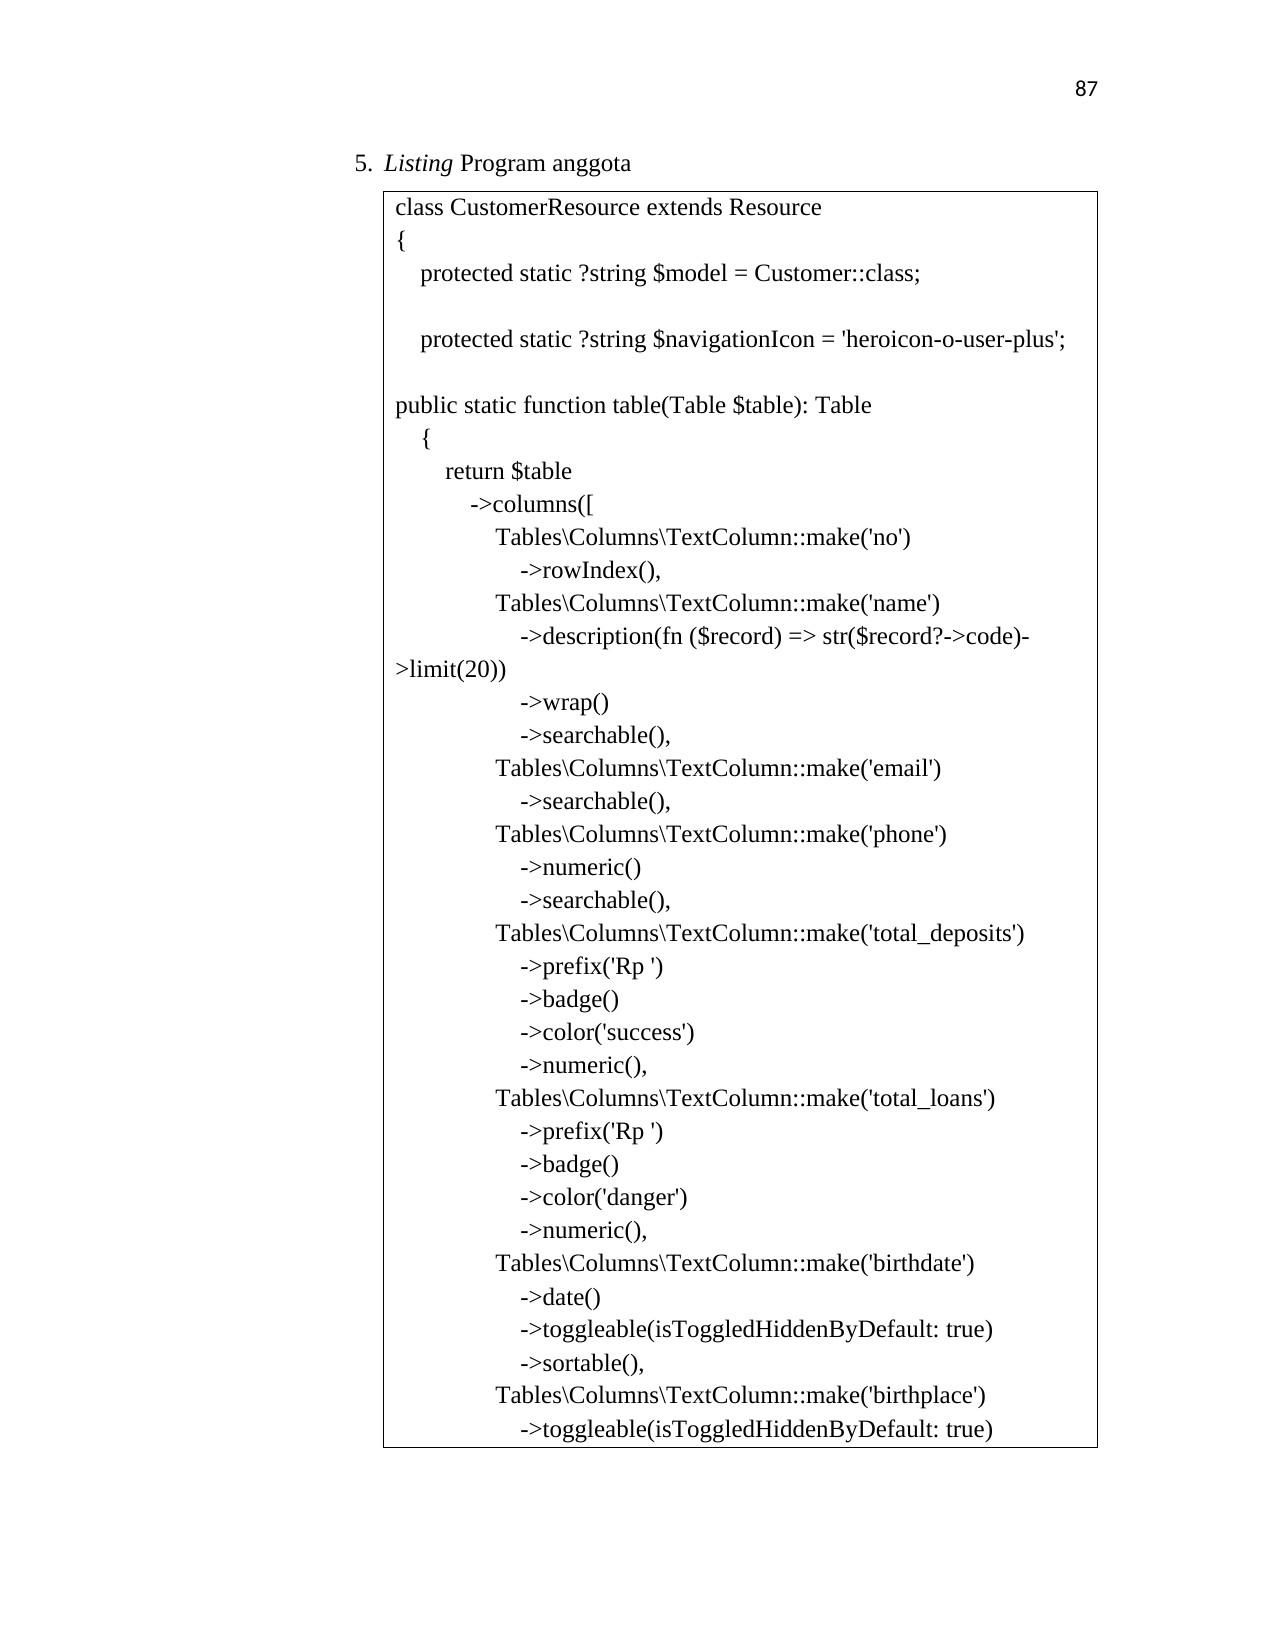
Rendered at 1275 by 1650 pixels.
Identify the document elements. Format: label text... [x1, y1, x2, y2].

list Listing Program anggota [354, 148, 1098, 176]
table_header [384, 192, 1097, 1447]
